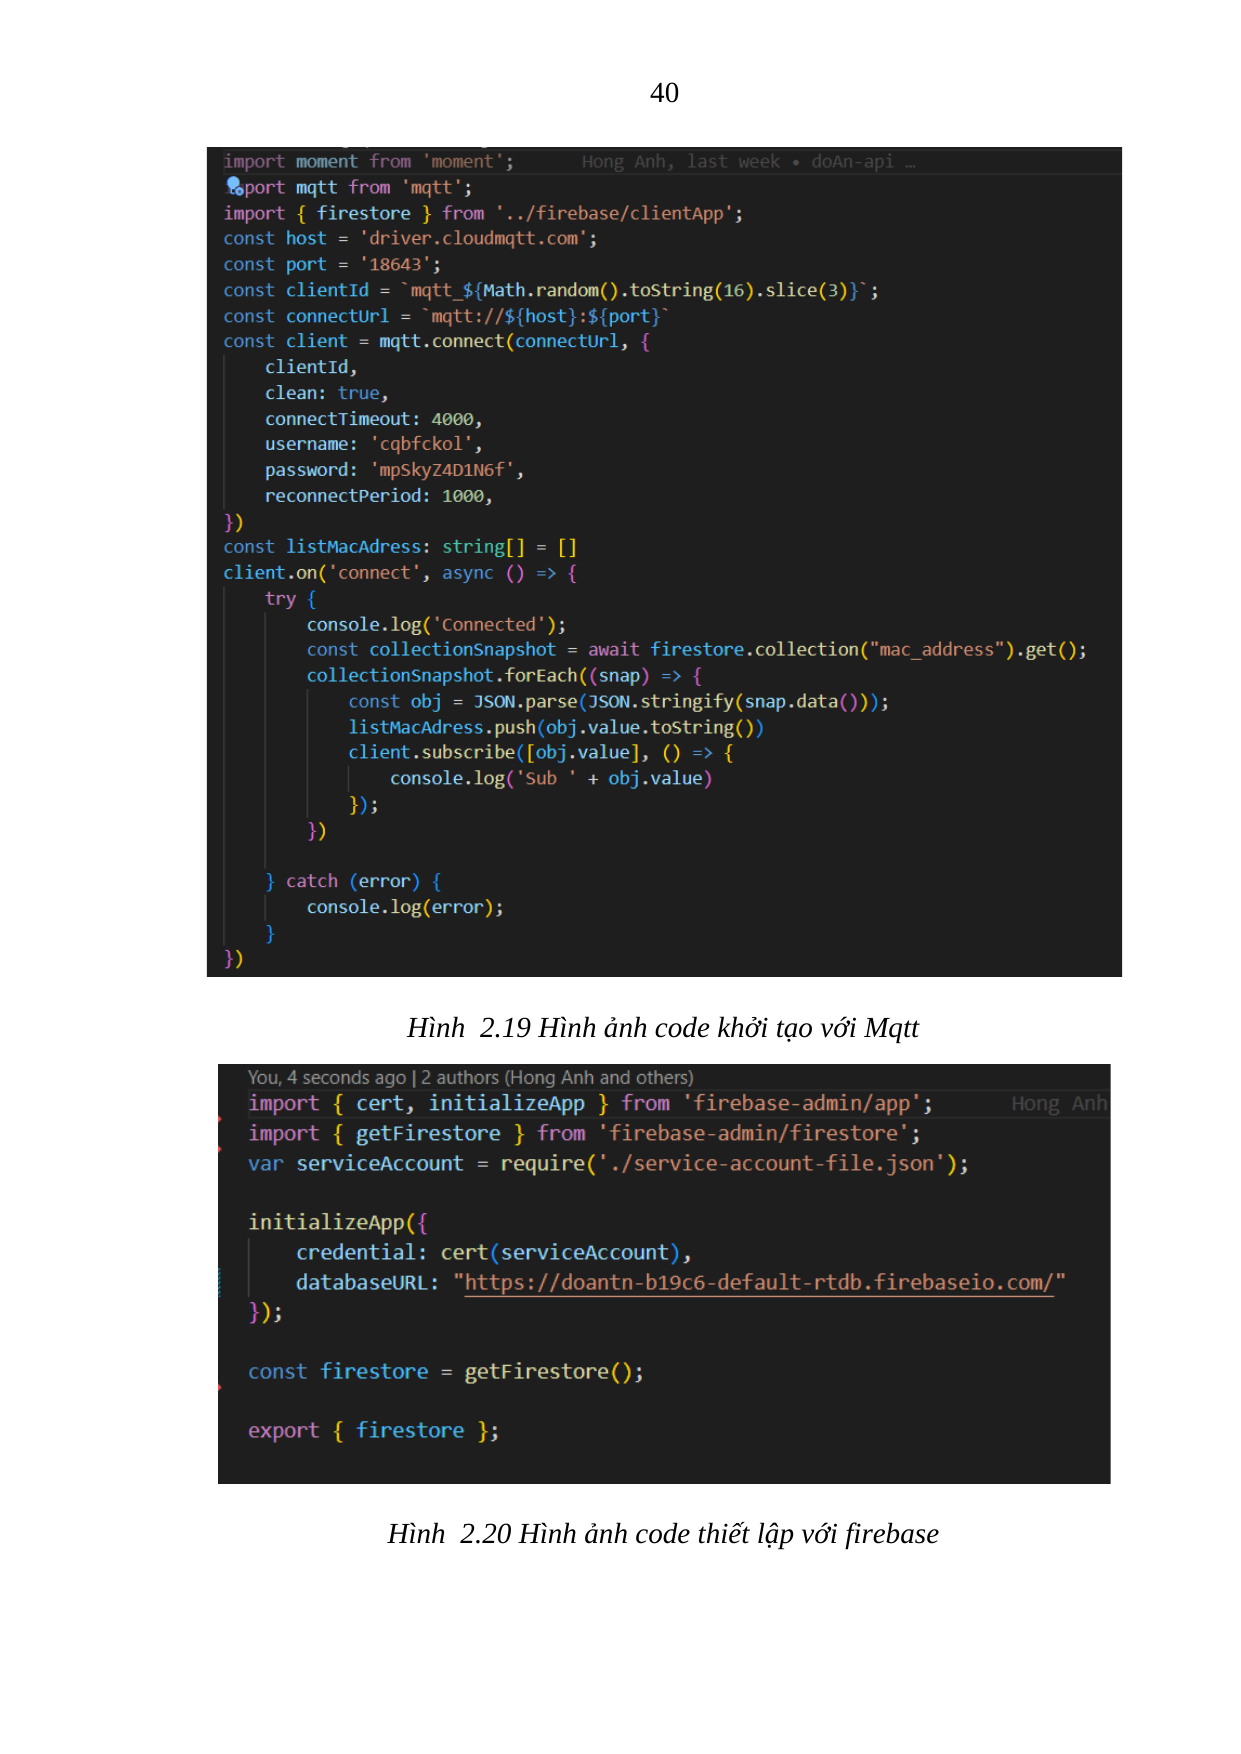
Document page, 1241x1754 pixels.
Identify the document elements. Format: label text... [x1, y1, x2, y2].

picture [218, 1064, 1111, 1484]
picture [206, 147, 1123, 977]
